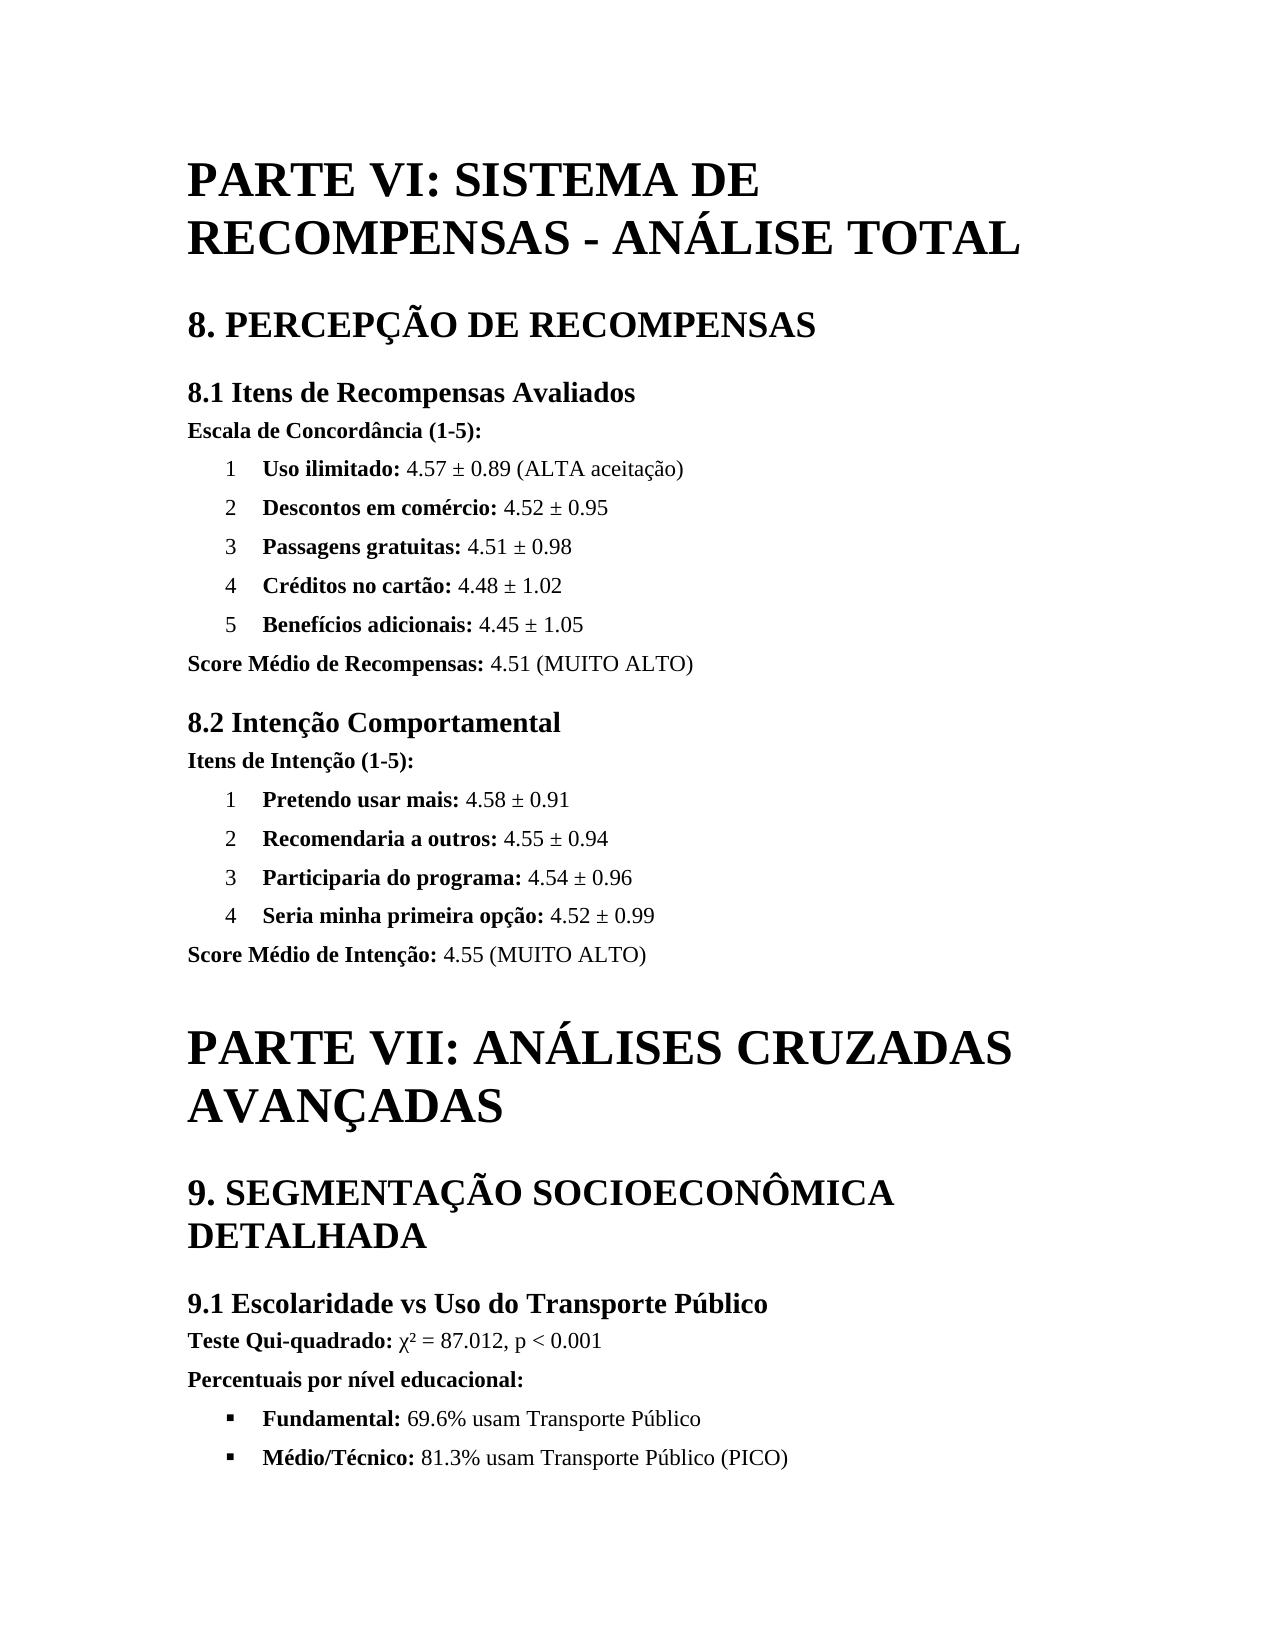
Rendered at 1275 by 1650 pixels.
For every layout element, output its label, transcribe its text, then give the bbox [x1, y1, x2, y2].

subtitle 9.1 Escolaridade vs Uso do Transporte Público [187, 1286, 1087, 1319]
subtitle 8. PERCEPÇÃO DE RECOMPENSAS [187, 302, 1087, 346]
subtitle PARTE VII: ANÁLISES CRUZADAS AVANÇADAS [187, 1018, 1087, 1133]
text Itens de Intenção (1-5): [187, 747, 1087, 773]
subtitle 9. SEGMENTAÇÃO SOCIOECONÔMICA DETALHADA [187, 1170, 1087, 1257]
list Participaria do programa: 4.54 ± 0.96 [225, 864, 1087, 890]
subtitle 8.2 Intenção Comportamental [187, 705, 1087, 739]
list Descontos em comércio: 4.52 ± 0.95 [225, 494, 1087, 521]
list Médio/Técnico: 81.3% usam Transporte Público (PICO) [225, 1444, 1087, 1471]
list Créditos no cartão: 4.48 ± 1.02 [225, 572, 1087, 598]
list Seria minha primeira opção: 4.52 ± 0.99 [225, 903, 1087, 929]
text Score Médio de Recompensas: 4.51 (MUITO ALTO) [187, 650, 1087, 676]
list Uso ilimitado: 4.57 ± 0.89 (ALTA aceitação) [225, 456, 1087, 482]
text Escala de Concordância (1-5): [187, 417, 1087, 443]
list Fundamental: 69.6% usam Transporte Público [225, 1405, 1087, 1432]
text Percentuais por nível educacional: [187, 1366, 1087, 1393]
subtitle PARTE VI: SISTEMA DE RECOMPENSAS - ANÁLISE TOTAL [187, 150, 1087, 265]
subtitle 8.1 Itens de Recompensas Avaliados [187, 375, 1087, 408]
list Passagens gratuitas: 4.51 ± 0.98 [225, 533, 1087, 559]
list Pretendo usar mais: 4.58 ± 0.91 [225, 786, 1087, 812]
text Teste Qui-quadrado: χ² = 87.012, p < 0.001 [187, 1328, 1087, 1354]
text Score Médio de Intenção: 4.55 (MUITO ALTO) [187, 941, 1087, 968]
list Benefícios adicionais: 4.45 ± 1.05 [225, 611, 1087, 637]
list Recomendaria a outros: 4.55 ± 0.94 [225, 825, 1087, 851]
